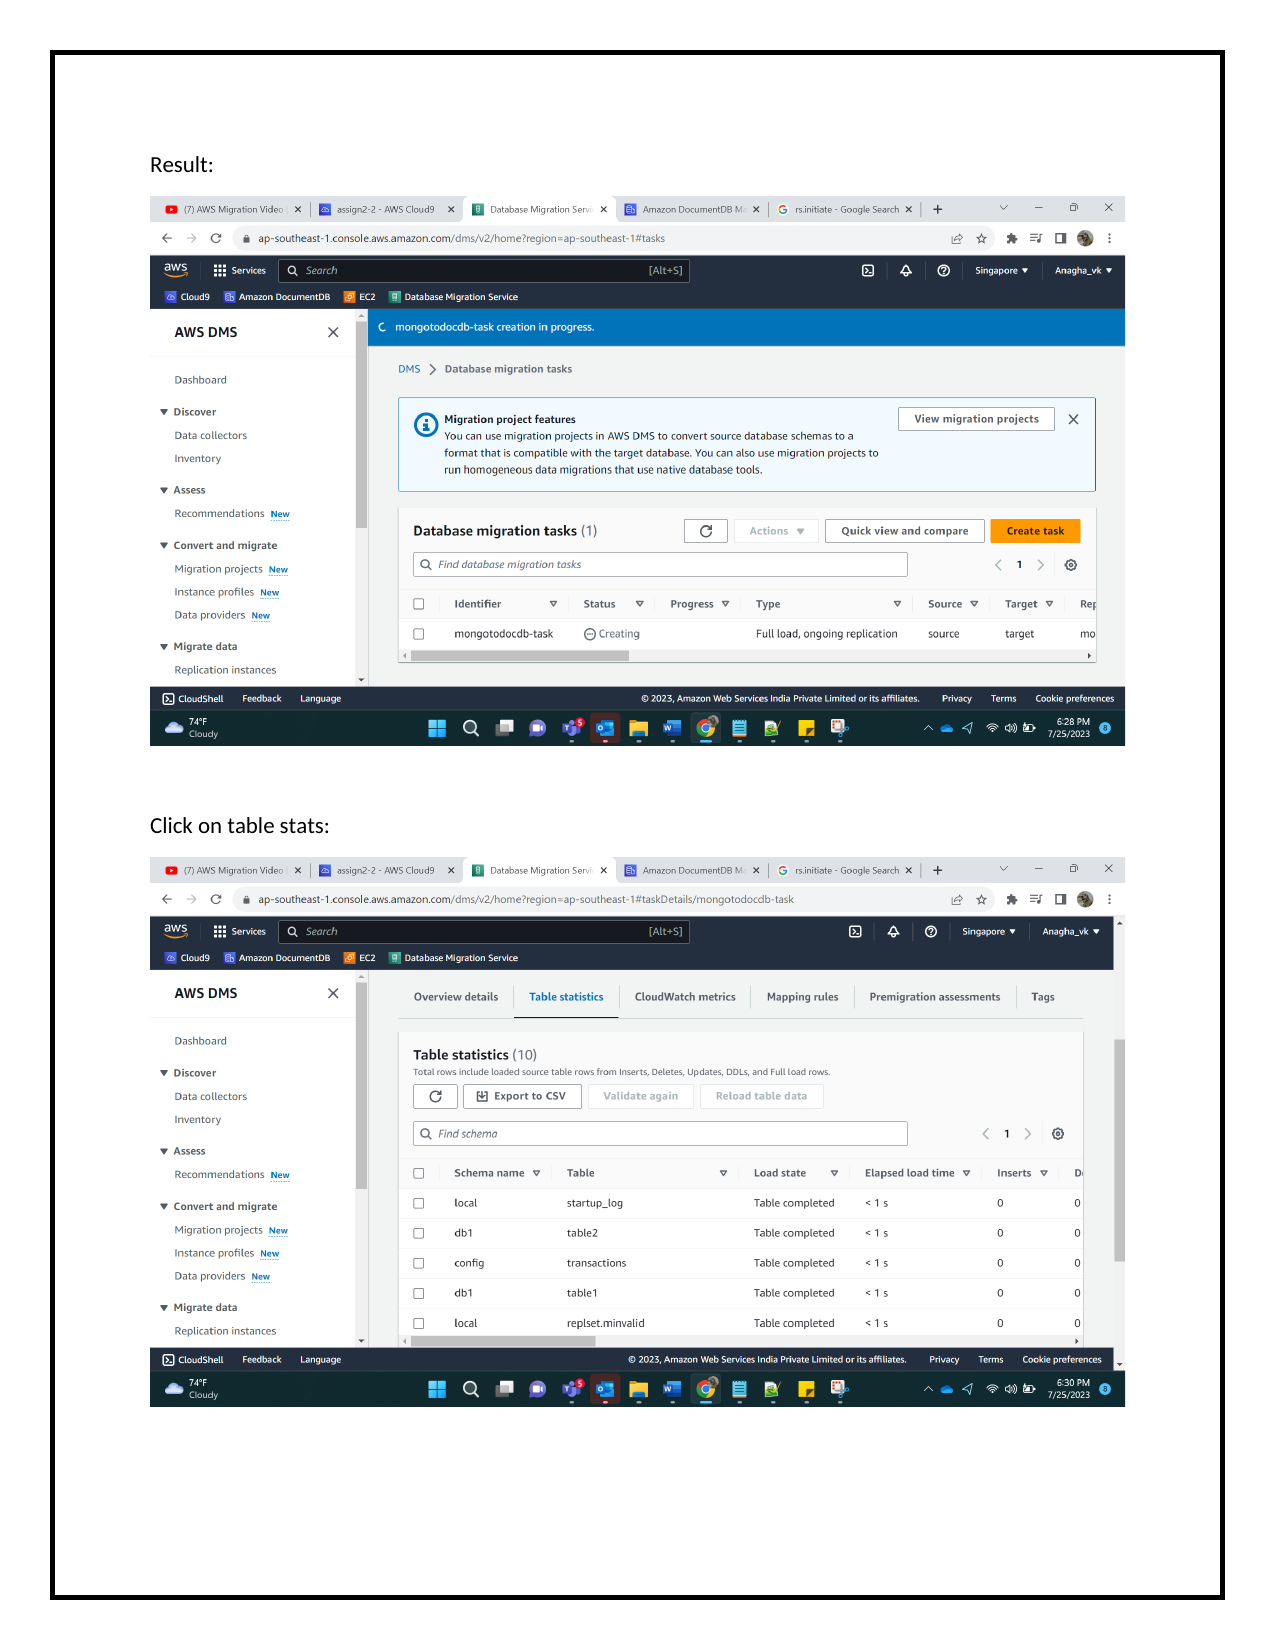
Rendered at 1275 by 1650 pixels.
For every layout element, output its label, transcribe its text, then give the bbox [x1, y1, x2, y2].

text Click on table stats: [150, 811, 1125, 839]
text Result: [150, 150, 1125, 178]
picture [150, 857, 1125, 1407]
picture [150, 196, 1125, 746]
